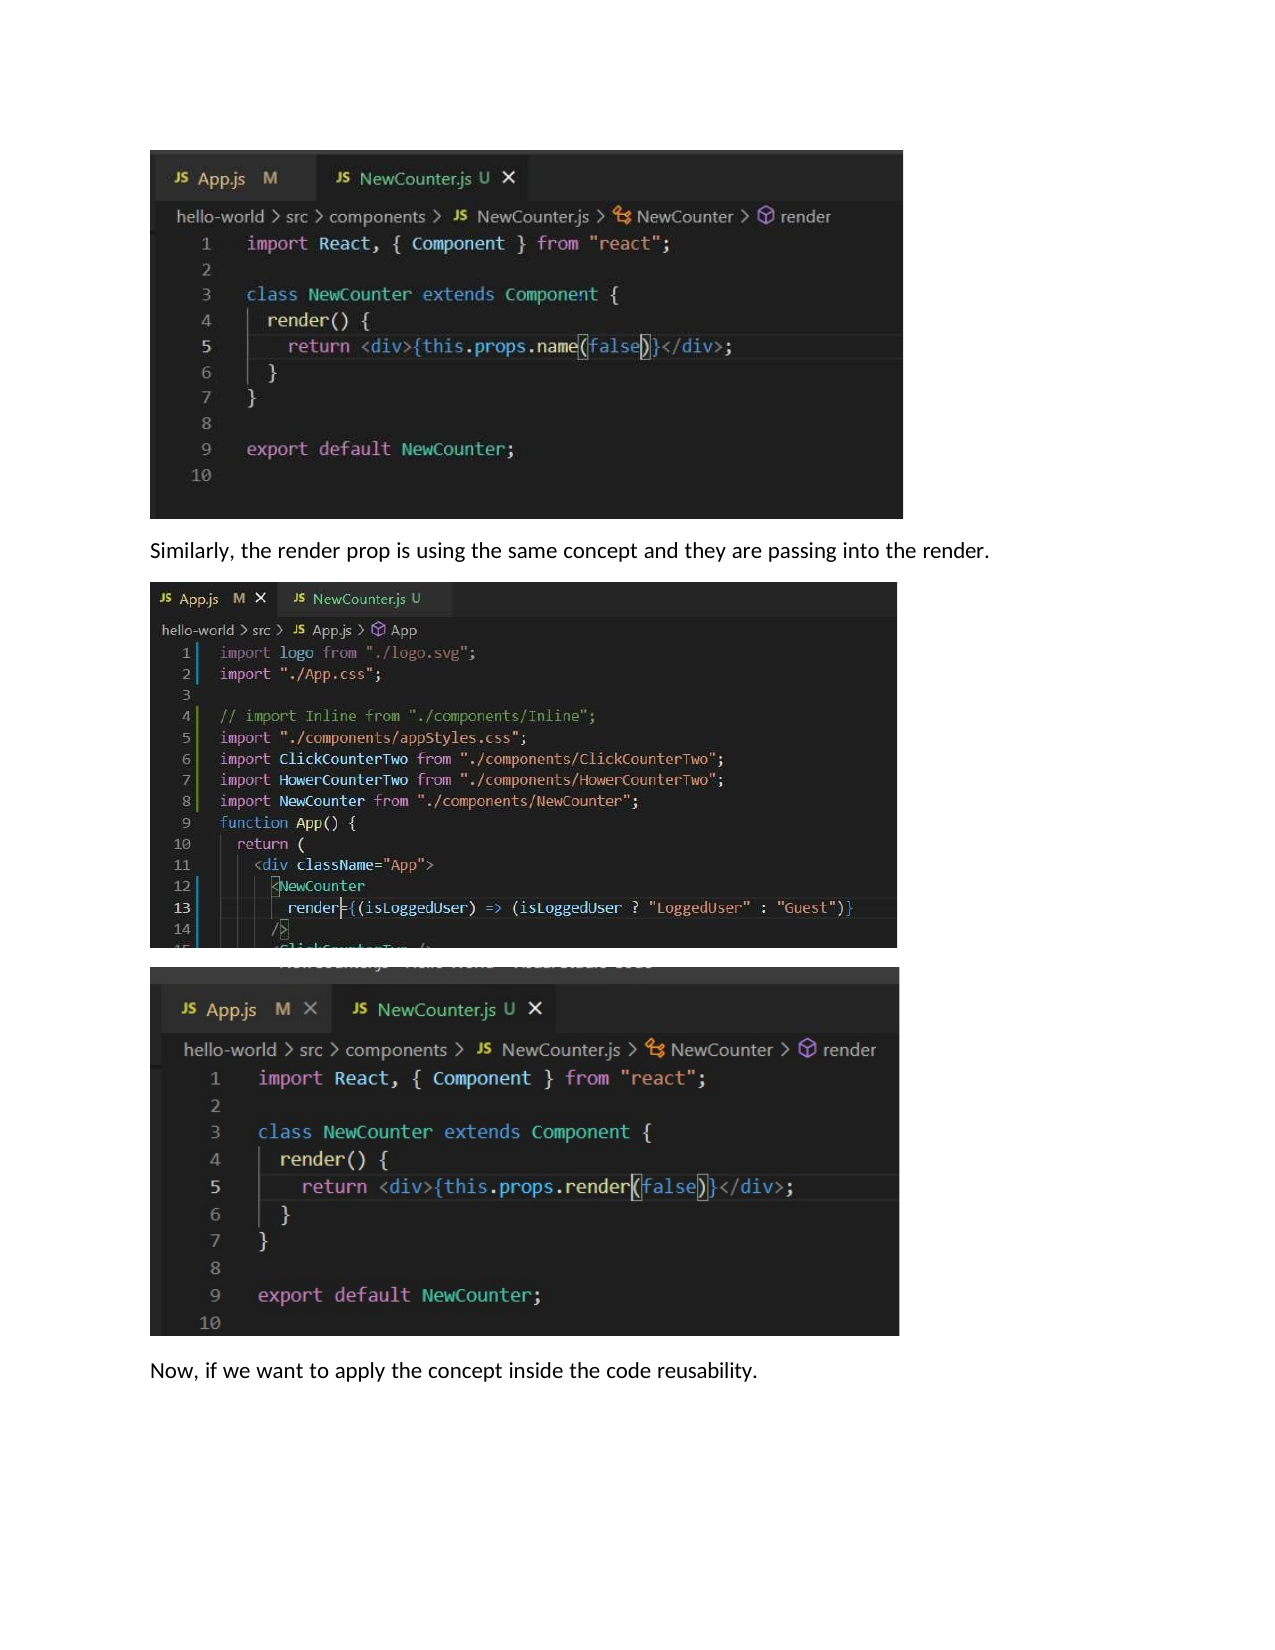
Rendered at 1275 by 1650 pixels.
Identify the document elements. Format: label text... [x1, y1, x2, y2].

text Similarly, the render prop is using the same concept and they are passing into the render. [150, 536, 1137, 564]
text Now, if we want to apply the concept inside the code reusability. [150, 985, 1137, 1384]
picture [150, 582, 898, 948]
picture [150, 967, 900, 985]
picture [150, 150, 904, 519]
